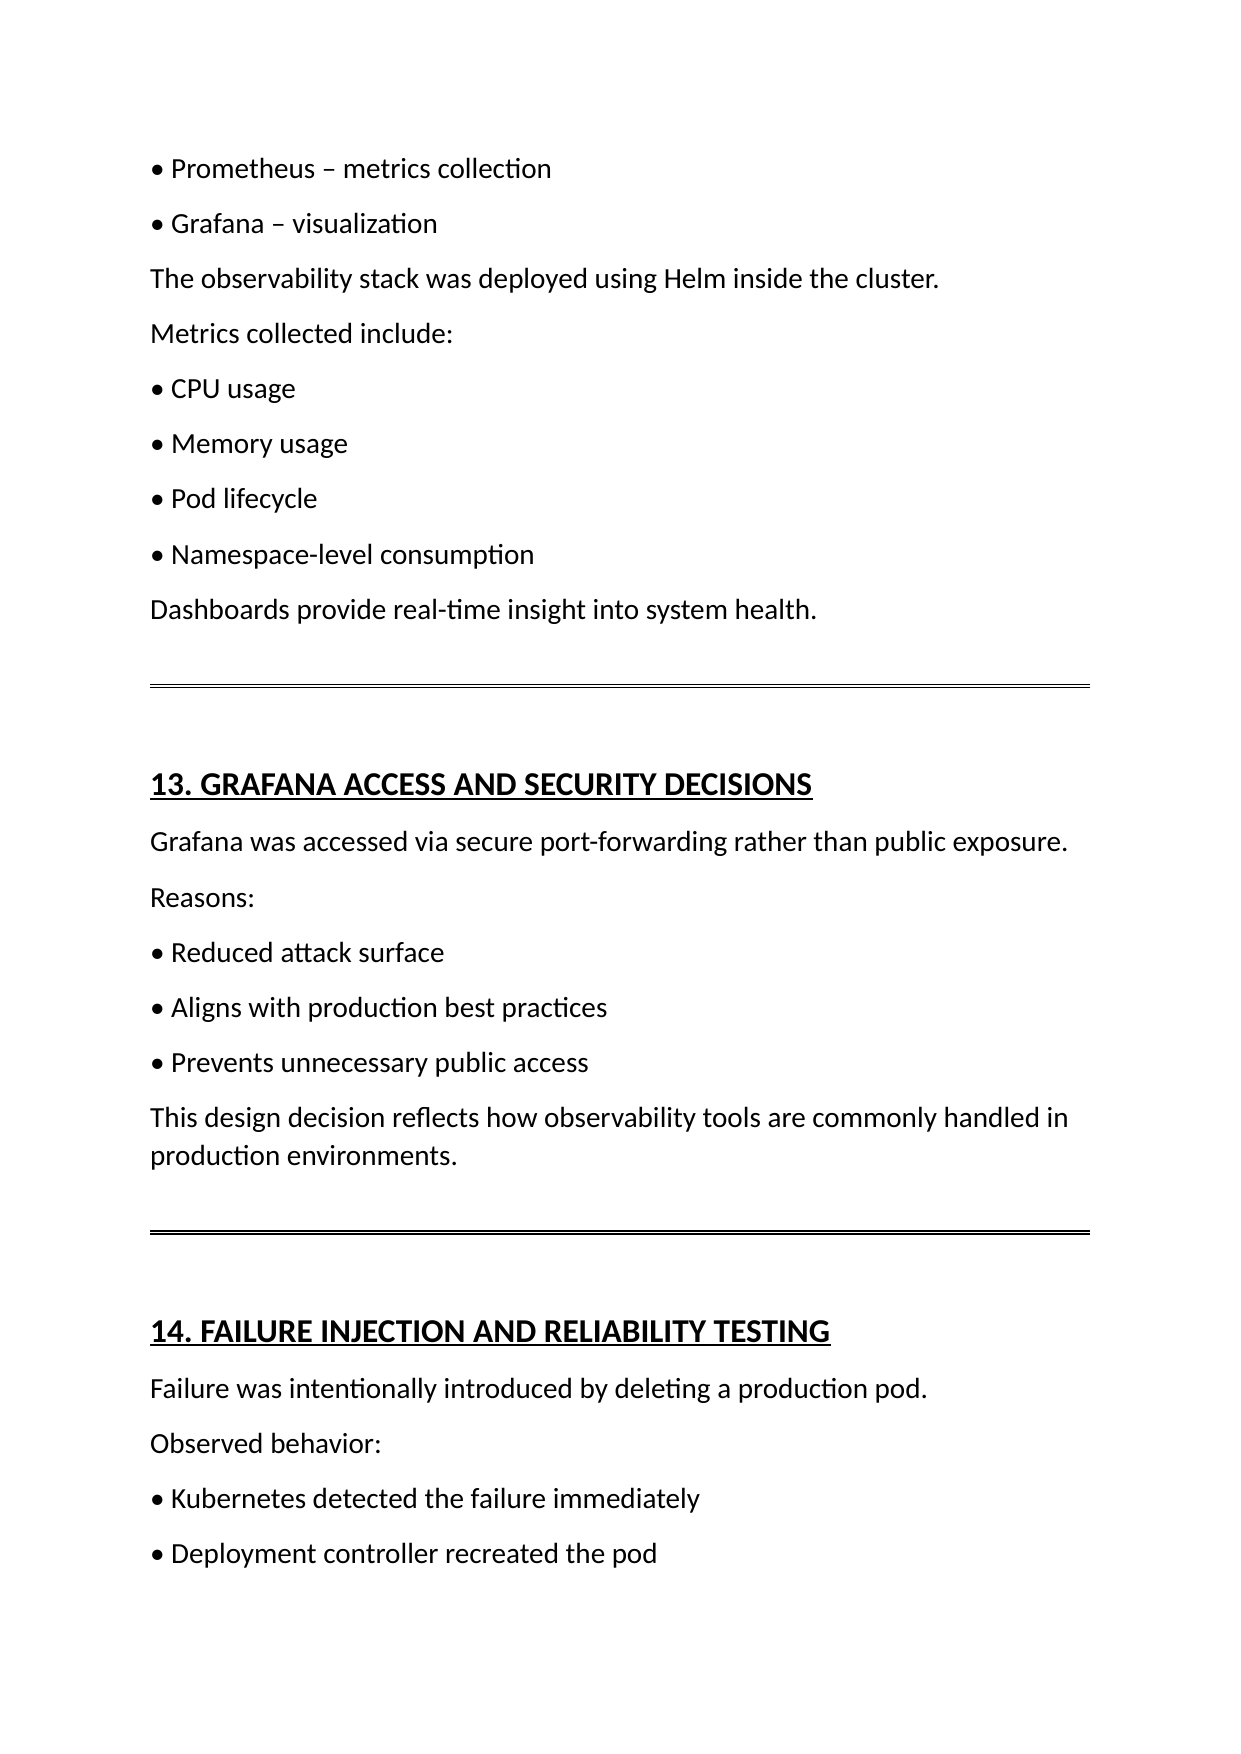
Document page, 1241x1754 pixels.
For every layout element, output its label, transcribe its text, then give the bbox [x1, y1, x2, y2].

text • Reduced attack surface [150, 934, 1090, 969]
text The observability stack was deployed using Helm inside the cluster. [150, 260, 1090, 296]
text Metrics collected include: [150, 315, 1090, 351]
text • Kubernetes detected the failure immediately [150, 1480, 1090, 1516]
text This design decision reflects how observability tools are commonly handled in production environments. [150, 1099, 1090, 1173]
text Observed behavior: [150, 1425, 1090, 1461]
text • Aligns with production best practices [150, 989, 1090, 1024]
text 13. GRAFANA ACCESS AND SECURITY DECISIONS [150, 763, 1090, 804]
text Dashboards provide real-time insight into system health. [150, 591, 1090, 626]
text • Grafana – visualization [150, 205, 1090, 241]
text Failure was intentionally introduced by deleting a production pod. [150, 1370, 1090, 1406]
text • Prevents unnecessary public access [150, 1044, 1090, 1079]
text • Memory usage [150, 426, 1090, 461]
text • Prometheus – metrics collection [150, 150, 1090, 186]
text Reasons: [150, 879, 1090, 914]
text Grafana was accessed via secure port-forwarding rather than public exposure. [150, 823, 1090, 859]
text • CPU usage [150, 370, 1090, 406]
text • Deployment controller recreated the pod [150, 1536, 1090, 1571]
text • Pod lifecycle [150, 481, 1090, 516]
text • Namespace-level consumption [150, 536, 1090, 571]
text 14. FAILURE INJECTION AND RELIABILITY TESTING [150, 1309, 1090, 1350]
